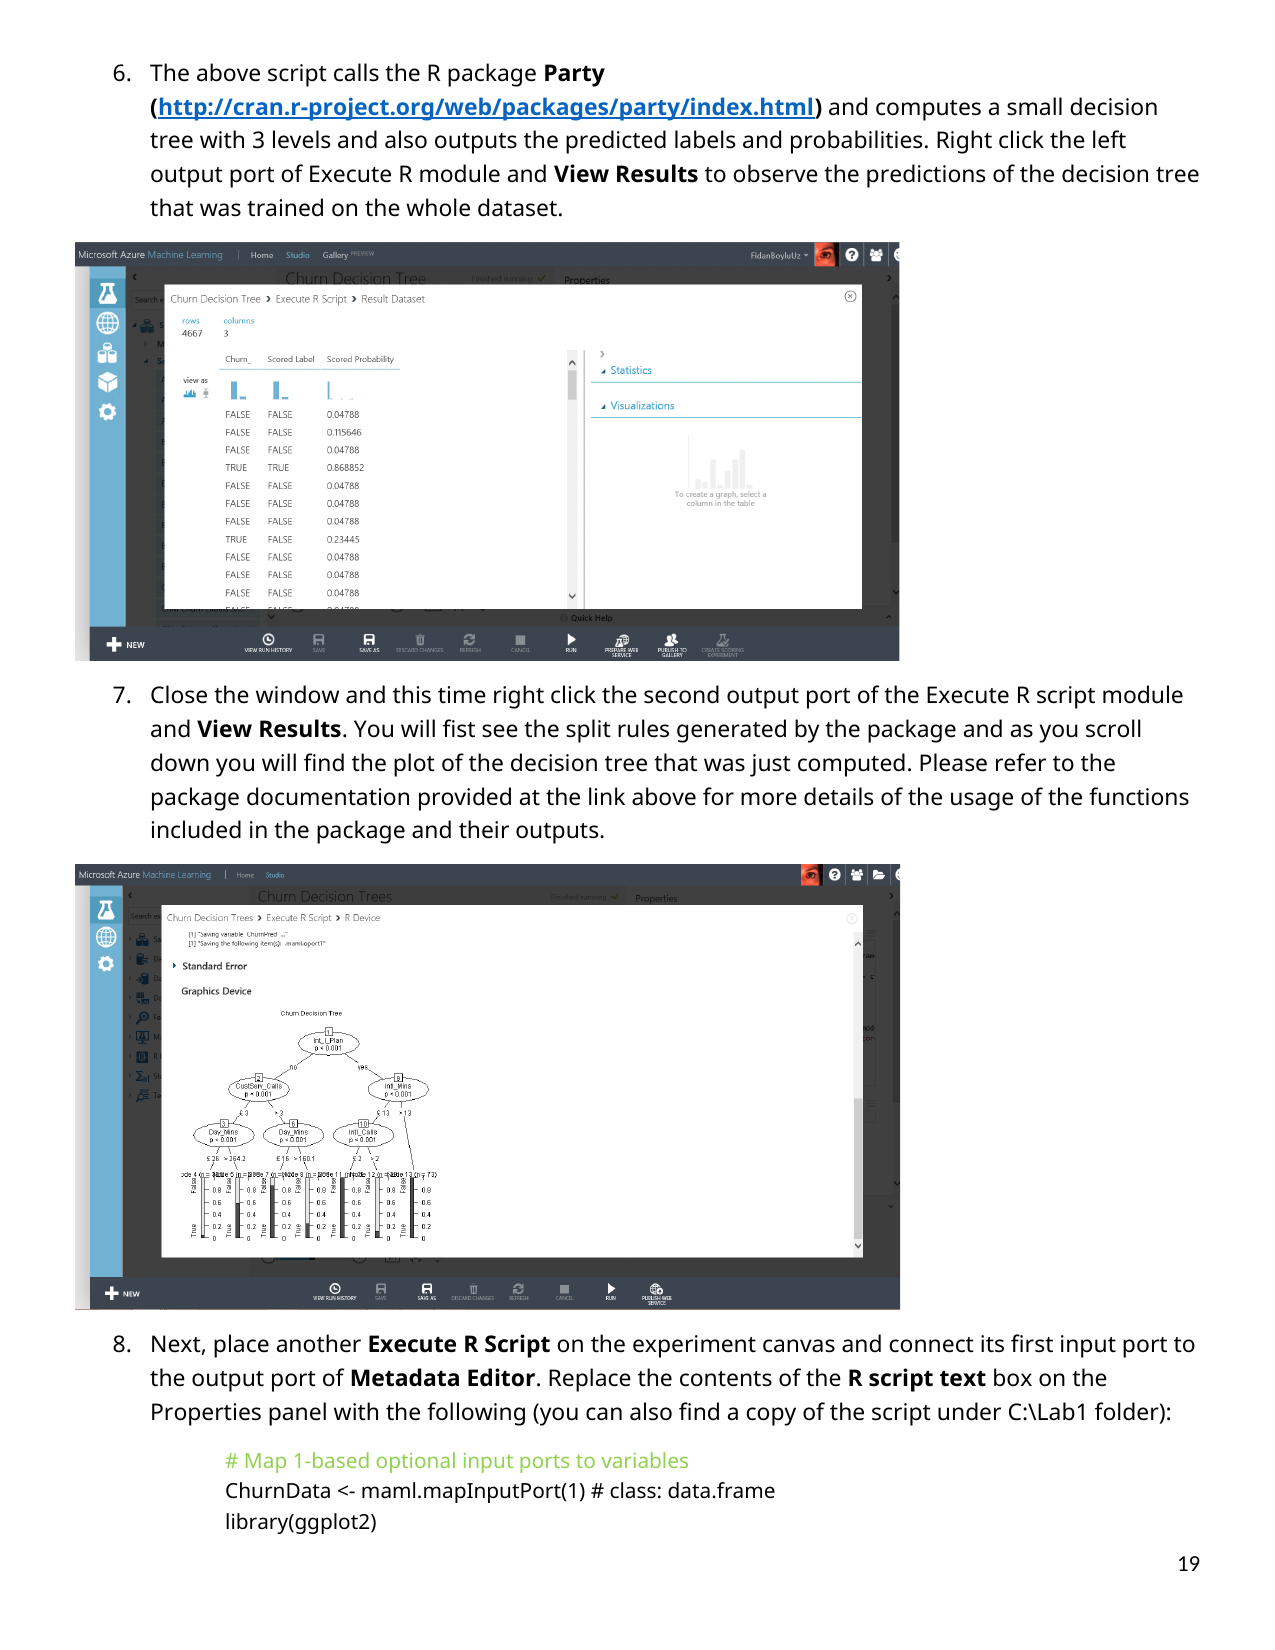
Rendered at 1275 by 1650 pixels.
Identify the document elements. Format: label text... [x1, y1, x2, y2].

text # Map 1-based optional input ports to variables [225, 1446, 1200, 1474]
text ChurnData <- maml.mapInputPort(1) # class: data.frame [225, 1477, 1200, 1505]
picture [75, 864, 901, 1310]
text library(ggplot2) [225, 1507, 1200, 1536]
picture [75, 242, 900, 661]
list Next, place another Execute R Script on the experiment canvas and connect its first input port to the output port of Metadata Editor. Replace the contents of the R script text box on the Properties panel with the following (you can also find a copy of the script under C:\Lab1 folder): [112, 1328, 1200, 1427]
list The above script calls the R package Party (http://cran.r-project.org/web/packages/party/index.html) and computes a small decision tree with 3 levels and also outputs the predicted labels and probabilities. Right click the left output port of Execute R module and View Results to observe the predictions of the decision tree that was trained on the whole dataset. [112, 57, 1200, 223]
list Close the window and this time right click the second output port of the Execute R script module and View Results. You will fist see the split rules generated by the package and as you scroll down you will find the plot of the decision tree that was just computed. Please refer to the package documentation provided at the link above for more details of the usage of the functions included in the package and their outputs. [112, 679, 1200, 846]
